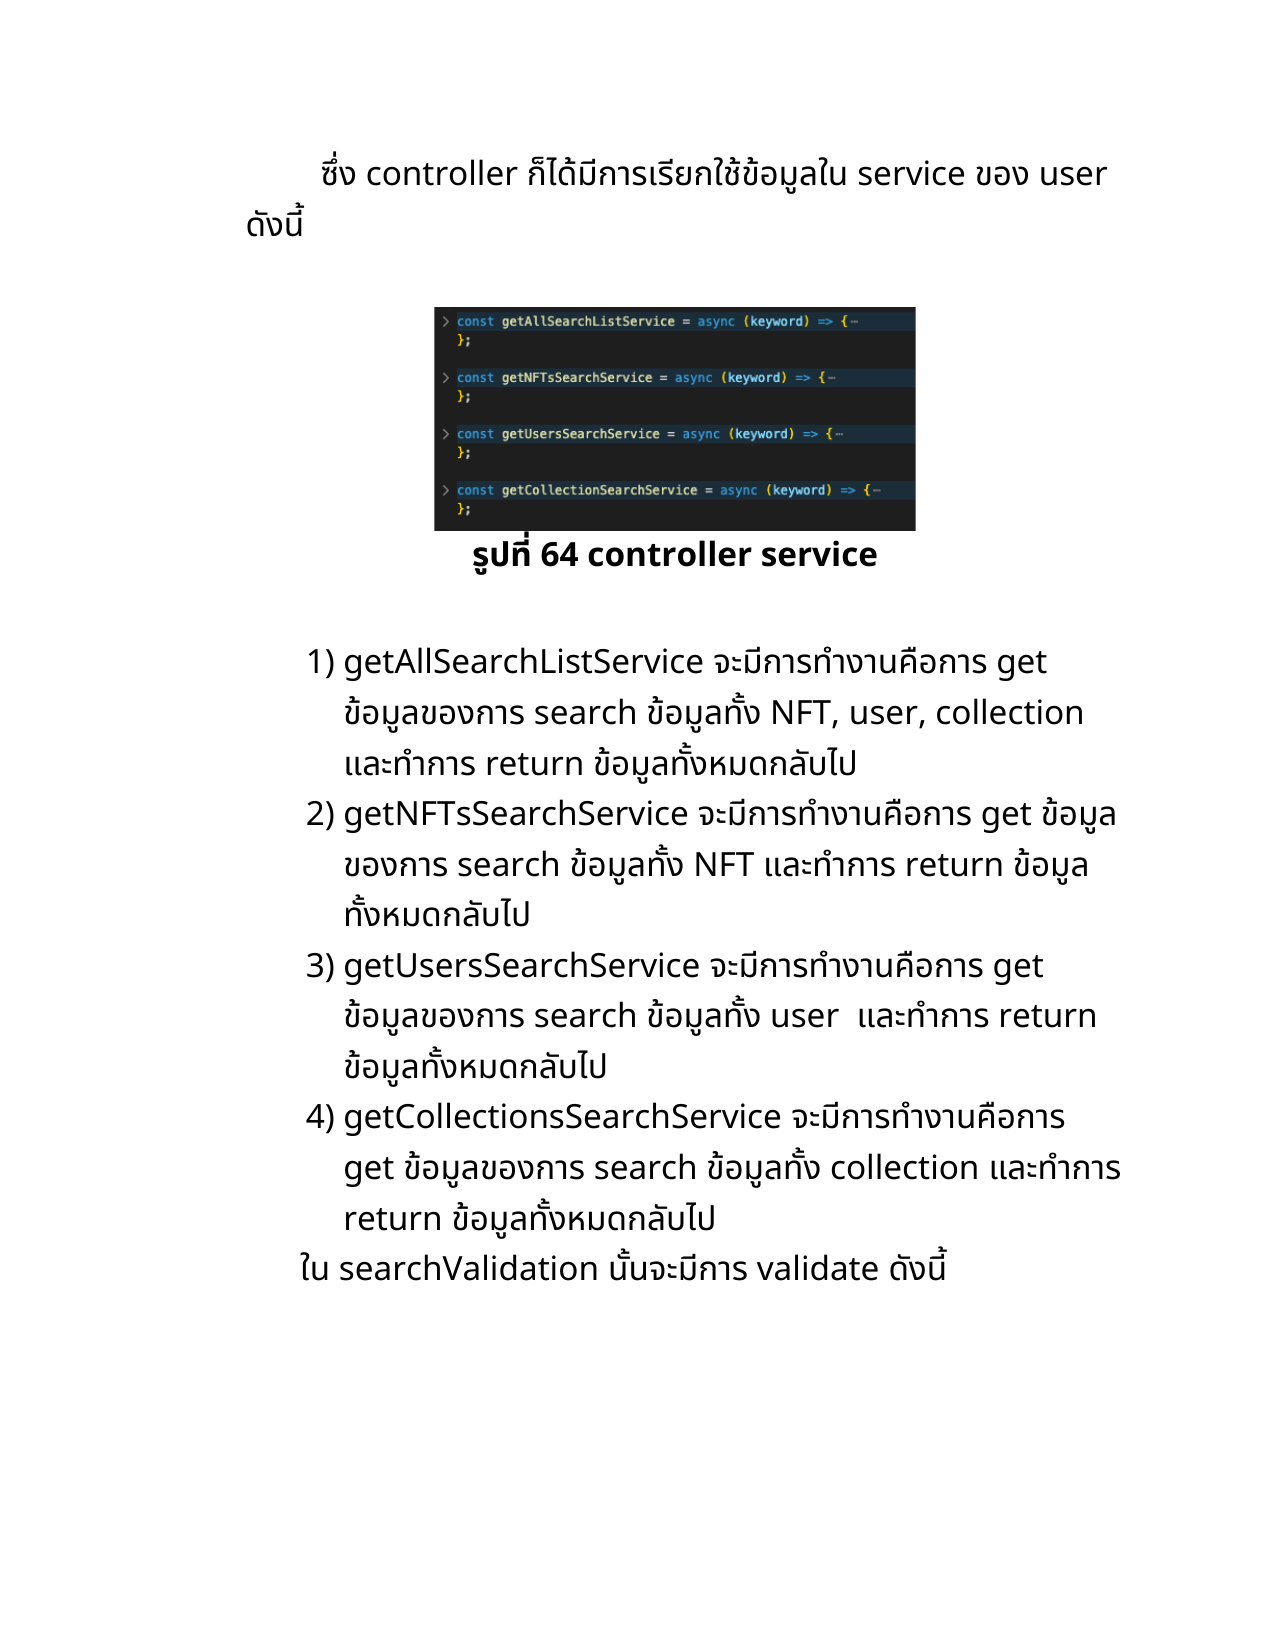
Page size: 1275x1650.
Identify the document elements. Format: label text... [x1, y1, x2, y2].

list getAllSearchListService จะมีการทำงานคือการ get ข้อมูลของการ search ข้อมูลทั้ง NFT, user, collection และทำการ return ข้อมูลทั้งหมดกลับไป [306, 638, 1125, 790]
list getNFTsSearchService จะมีการทำงานคือการ get ข้อมูลของการ search ข้อมูลทั้ง NFT และทำการ return ข้อมูลทั้งหมดกลับไป [306, 790, 1125, 942]
list getUsersSearchService จะมีการทำงานคือการ get ข้อมูลของการ search ข้อมูลทั้ง user และทำการ return ข้อมูลทั้งหมดกลับไป [306, 942, 1125, 1093]
text ซึ่ง controller ก็ได้มีการเรียกใช้ข้อมูลใน service ของ user ดังนี้ [245, 150, 1125, 251]
list getCollectionsSearchService จะมีการทำงานคือการ get ข้อมูลของการ search ข้อมูลทั้ง collection และทำการ return ข้อมูลทั้งหมดกลับไป [306, 1093, 1125, 1245]
picture [434, 307, 916, 531]
list รูปที่ 64 controller service [225, 531, 1125, 581]
text ใน searchValidation นั้นจะมีการ validate ดังนี้ [225, 1245, 1125, 1296]
